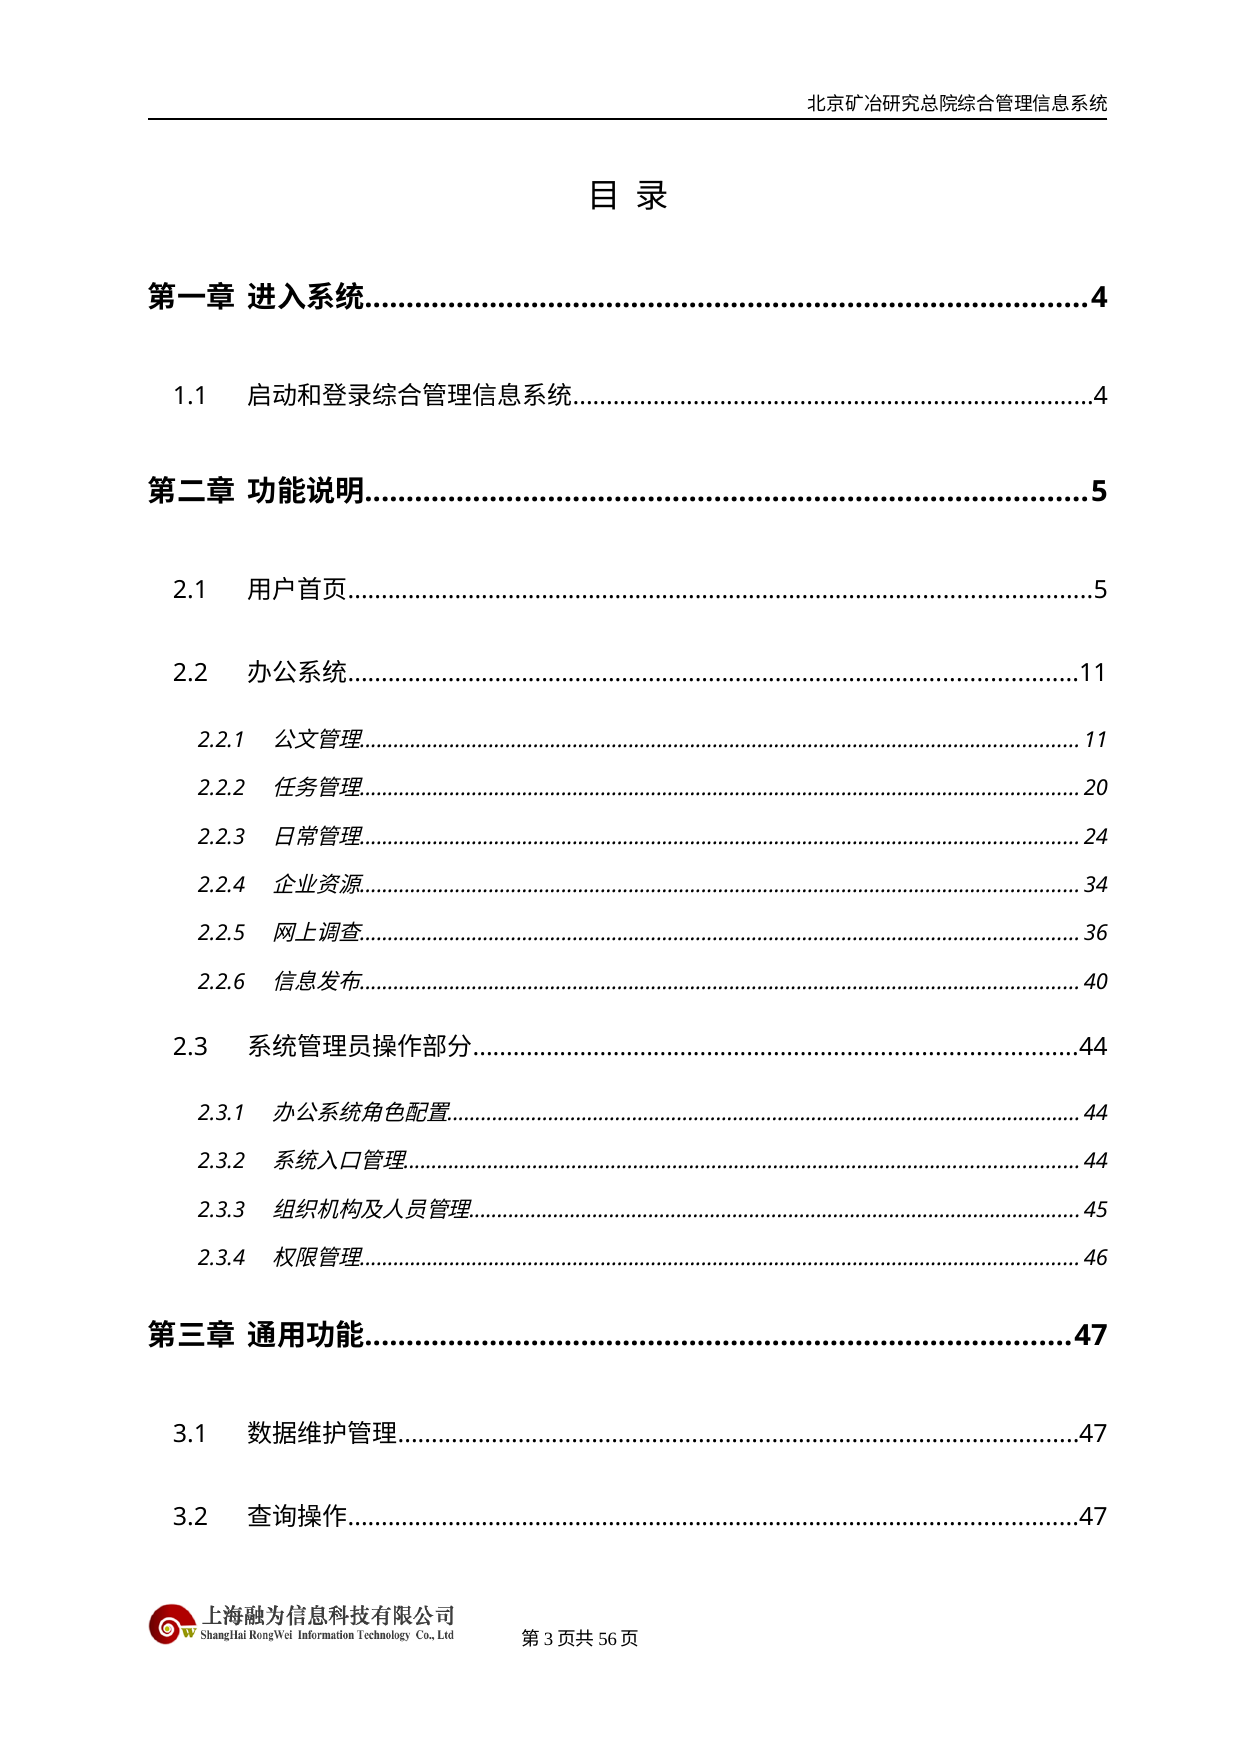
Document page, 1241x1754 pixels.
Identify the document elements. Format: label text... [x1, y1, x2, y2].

text 2.2.3 日常管理 24 [198, 818, 1107, 851]
text 2.3.4 权限管理 46 [198, 1240, 1107, 1272]
text 2.2.2 任务管理 20 [198, 770, 1107, 802]
text 2.2.4 企业资源 34 [198, 867, 1107, 899]
text 1.1 启动和登录综合管理信息系统 4 [173, 361, 1107, 426]
text 第三章 通用功能 47 [148, 1301, 1107, 1366]
text 第二章 功能说明 5 [148, 457, 1107, 522]
text 2.1 用户首页 5 [173, 555, 1107, 620]
text 2.3.1 办公系统角色配置 44 [198, 1095, 1107, 1127]
text 2.2 办公系统 11 [173, 638, 1107, 703]
text 2.3.2 系统入口管理 44 [198, 1143, 1107, 1176]
text 2.2.5 网上调查 36 [198, 915, 1107, 947]
text 2.3 系统管理员操作部分 44 [173, 1012, 1107, 1077]
text 3.2 查询操作 47 [173, 1482, 1107, 1547]
text 目 录 [148, 161, 1107, 226]
picture [147, 1601, 454, 1646]
text 2.2.1 公文管理 11 [198, 722, 1107, 754]
text 2.2.6 信息发布 40 [198, 963, 1107, 996]
text 2.3.3 组织机构及人员管理 45 [198, 1191, 1107, 1224]
text 第一章 进入系统 4 [148, 262, 1107, 327]
text 3.1 数据维护管理 47 [173, 1399, 1107, 1464]
